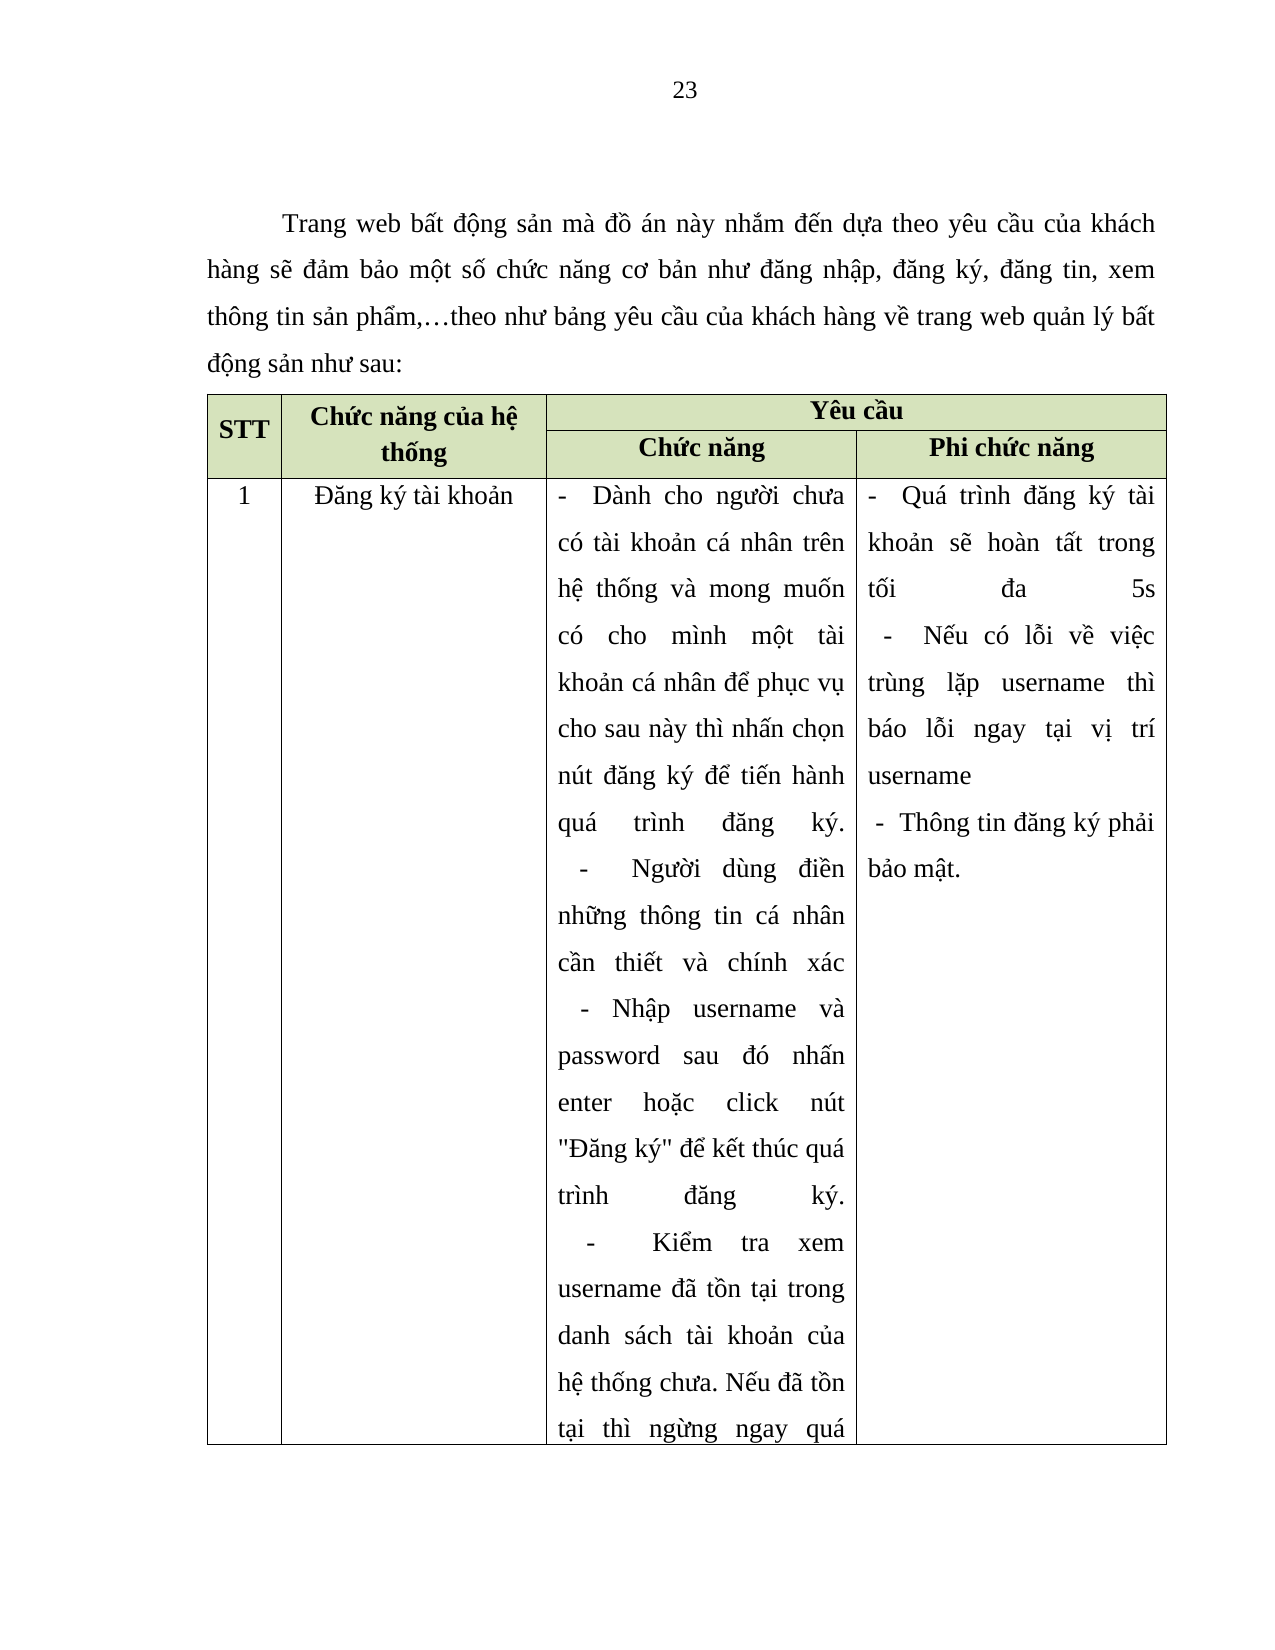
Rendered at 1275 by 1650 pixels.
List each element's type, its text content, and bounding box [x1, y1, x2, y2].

table_cell 1 [208, 479, 281, 1443]
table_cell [857, 479, 1166, 1443]
table_cell Phi chức năng [857, 431, 1166, 478]
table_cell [547, 479, 856, 1443]
text Trang web bất động sản mà đồ án này nhắm đến dựa theo yêu cầu của khách hàng sẽ đảm bảo một số chức năng cơ bản như đăng nhập, đăng ký, đăng tin, xem thông tin sản phẩm,…theo như bảng yêu cầu của khách hàng về trang web quản lý bất động sản như sau: [207, 207, 1157, 378]
table_cell Chức năng [547, 431, 856, 478]
table_header Chức năng của hệ thống [282, 395, 546, 478]
table_header Yêu cầu [547, 395, 1166, 430]
table_cell Đăng ký tài khoản [282, 479, 546, 1443]
table_header STT [208, 395, 281, 478]
